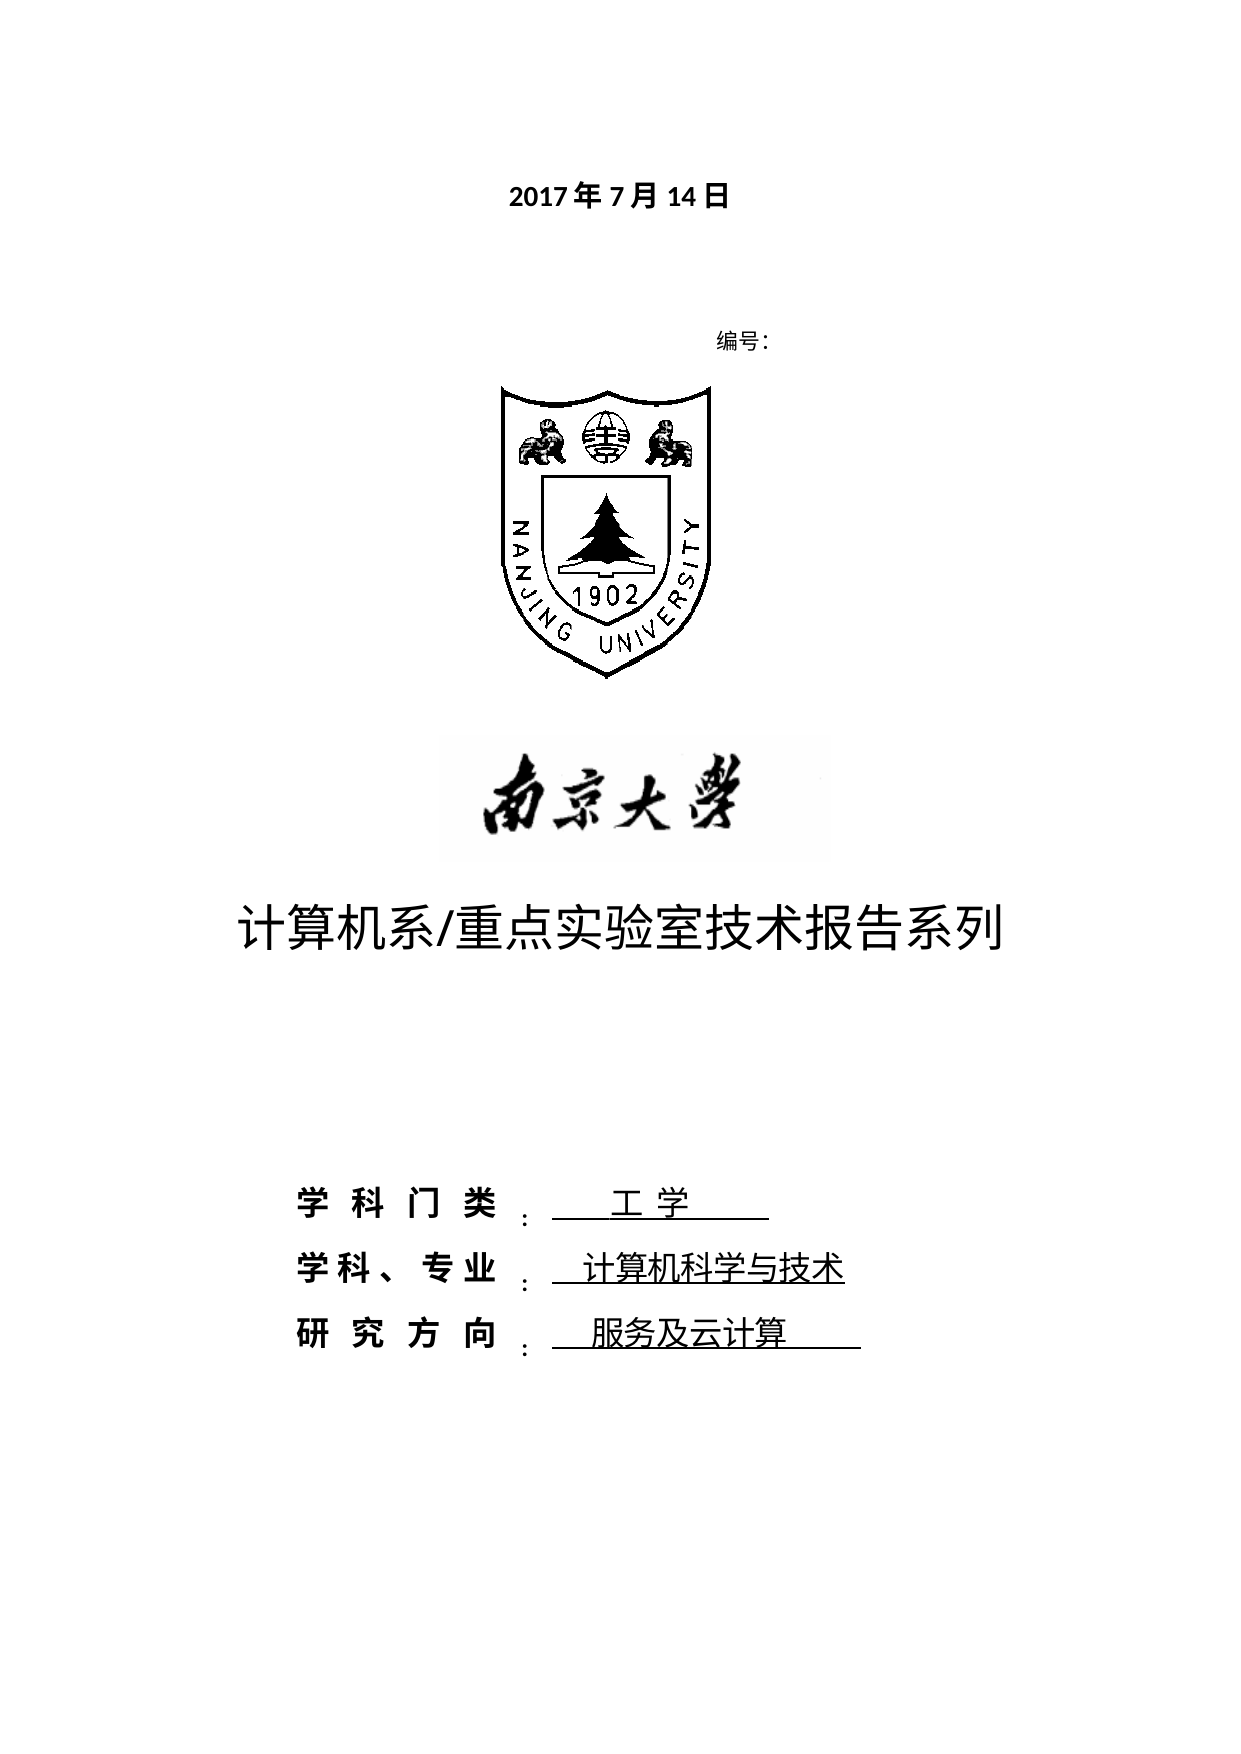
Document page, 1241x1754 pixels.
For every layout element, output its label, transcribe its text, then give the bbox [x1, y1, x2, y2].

table_cell 计算机科学与技术 [541, 1233, 956, 1298]
text 编号： [118, 323, 1122, 356]
text 计算机系/重点实验室技术报告系列 [118, 876, 1122, 973]
table_header 学科门类 [285, 1168, 508, 1233]
text 2017年 7 月 14 日 [118, 161, 1122, 226]
table_cell : [508, 1233, 541, 1298]
table_header 工 学 [541, 1168, 956, 1233]
table_cell 研究方向 [285, 1298, 508, 1363]
table_cell 服务及云计算 [541, 1298, 956, 1363]
table_cell : [508, 1298, 541, 1363]
table_header : [508, 1168, 541, 1233]
table_cell 学科、专业 [285, 1233, 508, 1298]
picture [476, 355, 764, 713]
